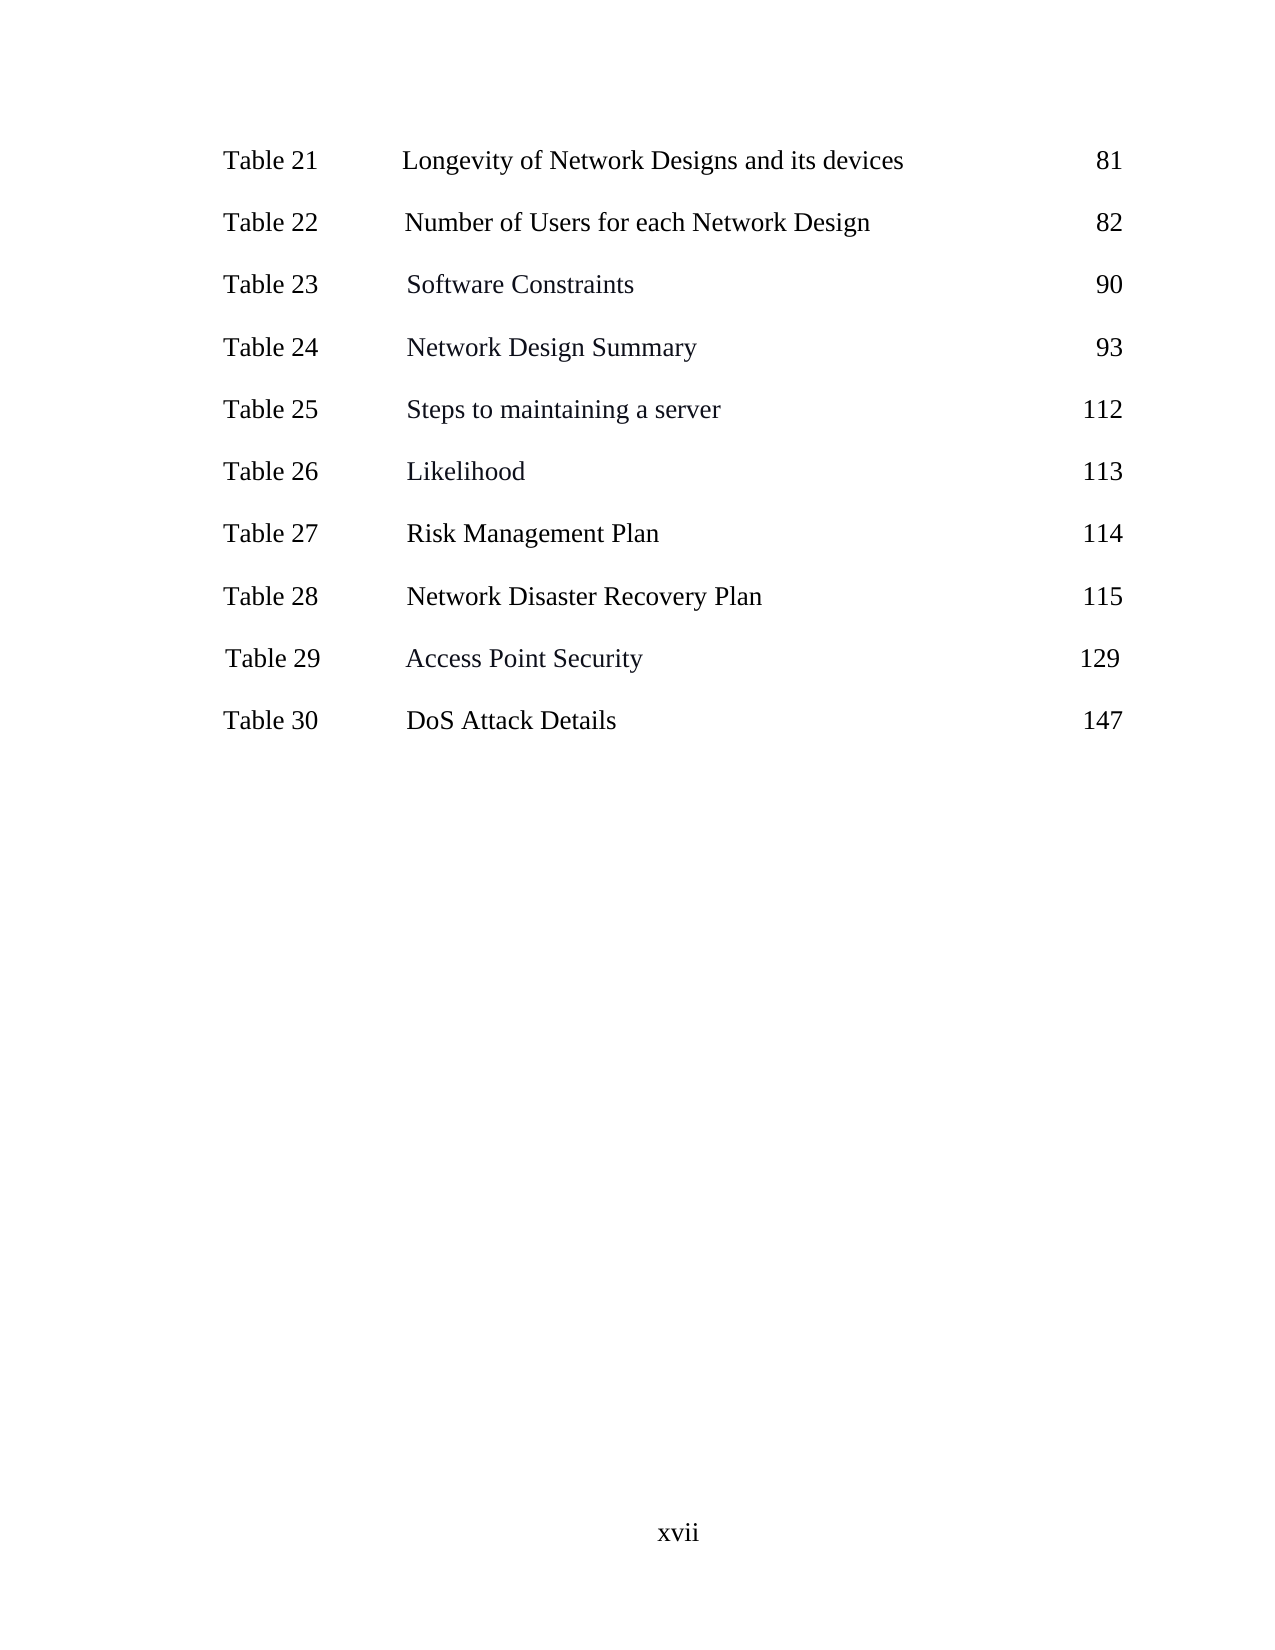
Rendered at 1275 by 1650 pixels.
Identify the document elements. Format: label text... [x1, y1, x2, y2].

text Table 28 Network Disaster Recovery Plan 115 [223, 580, 1258, 611]
text Table 27 Risk Management Plan 114 [223, 517, 1258, 549]
text Table 22 Number of Users for each Network Design 82 [223, 206, 1258, 237]
text Table 24 Network Design Summary 93 [223, 331, 1258, 362]
text Table 26 Likelihood 113 [223, 455, 1258, 486]
text Table 25 Steps to maintaining a server 112 [223, 393, 1258, 424]
text Table 21 Longevity of Network Designs and its devices 81 [223, 144, 1258, 175]
text Table 30 DoS Attack Details 147 [223, 704, 1258, 736]
text Table 29 Access Point Security 129 [225, 642, 1258, 673]
text Table 23 Software Constraints 90 [223, 268, 1258, 299]
